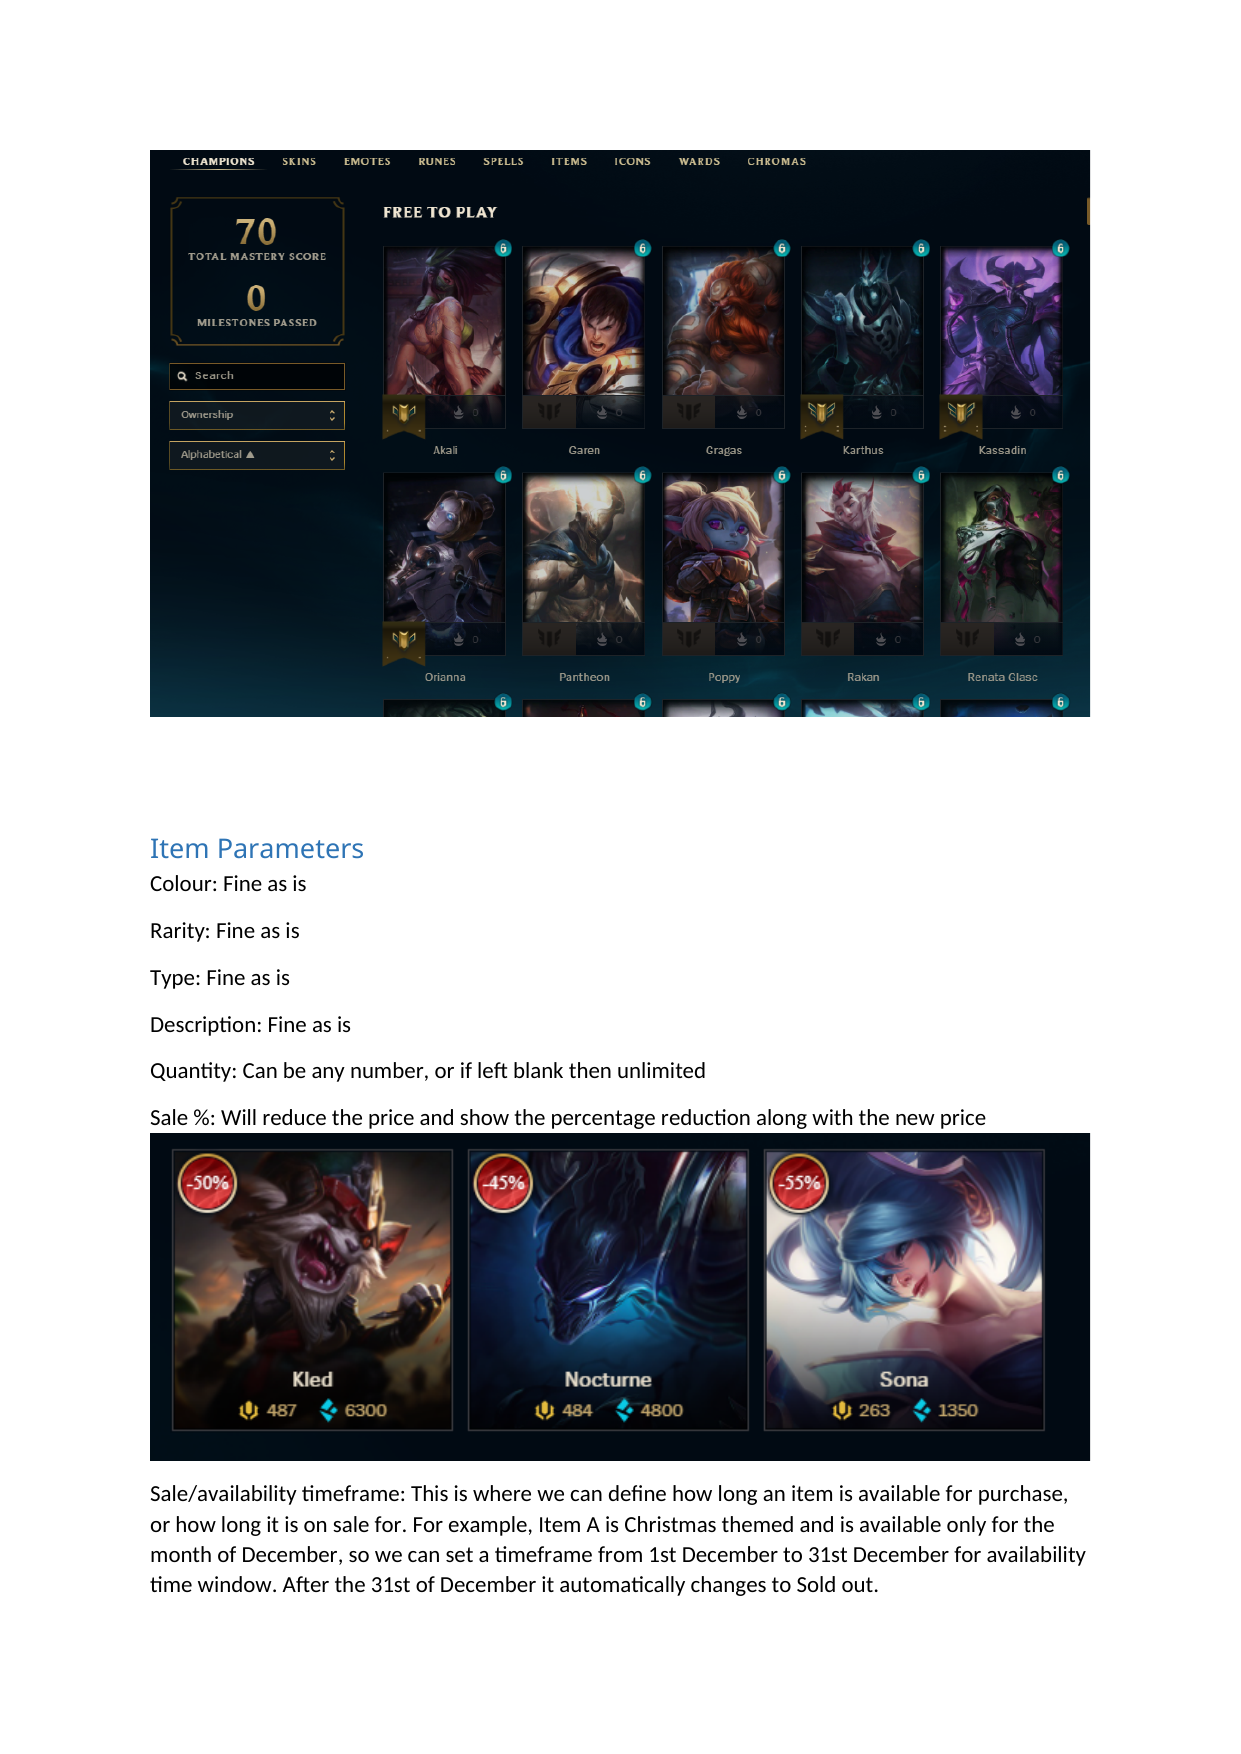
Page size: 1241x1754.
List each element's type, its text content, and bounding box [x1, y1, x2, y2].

subtitle Item Parameters [150, 829, 1090, 866]
picture [150, 1133, 1091, 1461]
text Quantity: Can be any number, or if left blank then unlimited [150, 1057, 1090, 1084]
text Colour: Fine as is [150, 869, 1090, 897]
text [150, 1479, 1090, 1598]
text Sale %: Will reduce the price and show the percentage reduction along with the new price [150, 1103, 1090, 1133]
text Rarity: Fine as is [150, 916, 1090, 944]
text Description: Fine as is [150, 1010, 1090, 1038]
picture [150, 150, 1091, 717]
text Type: Fine as is [150, 963, 1090, 991]
